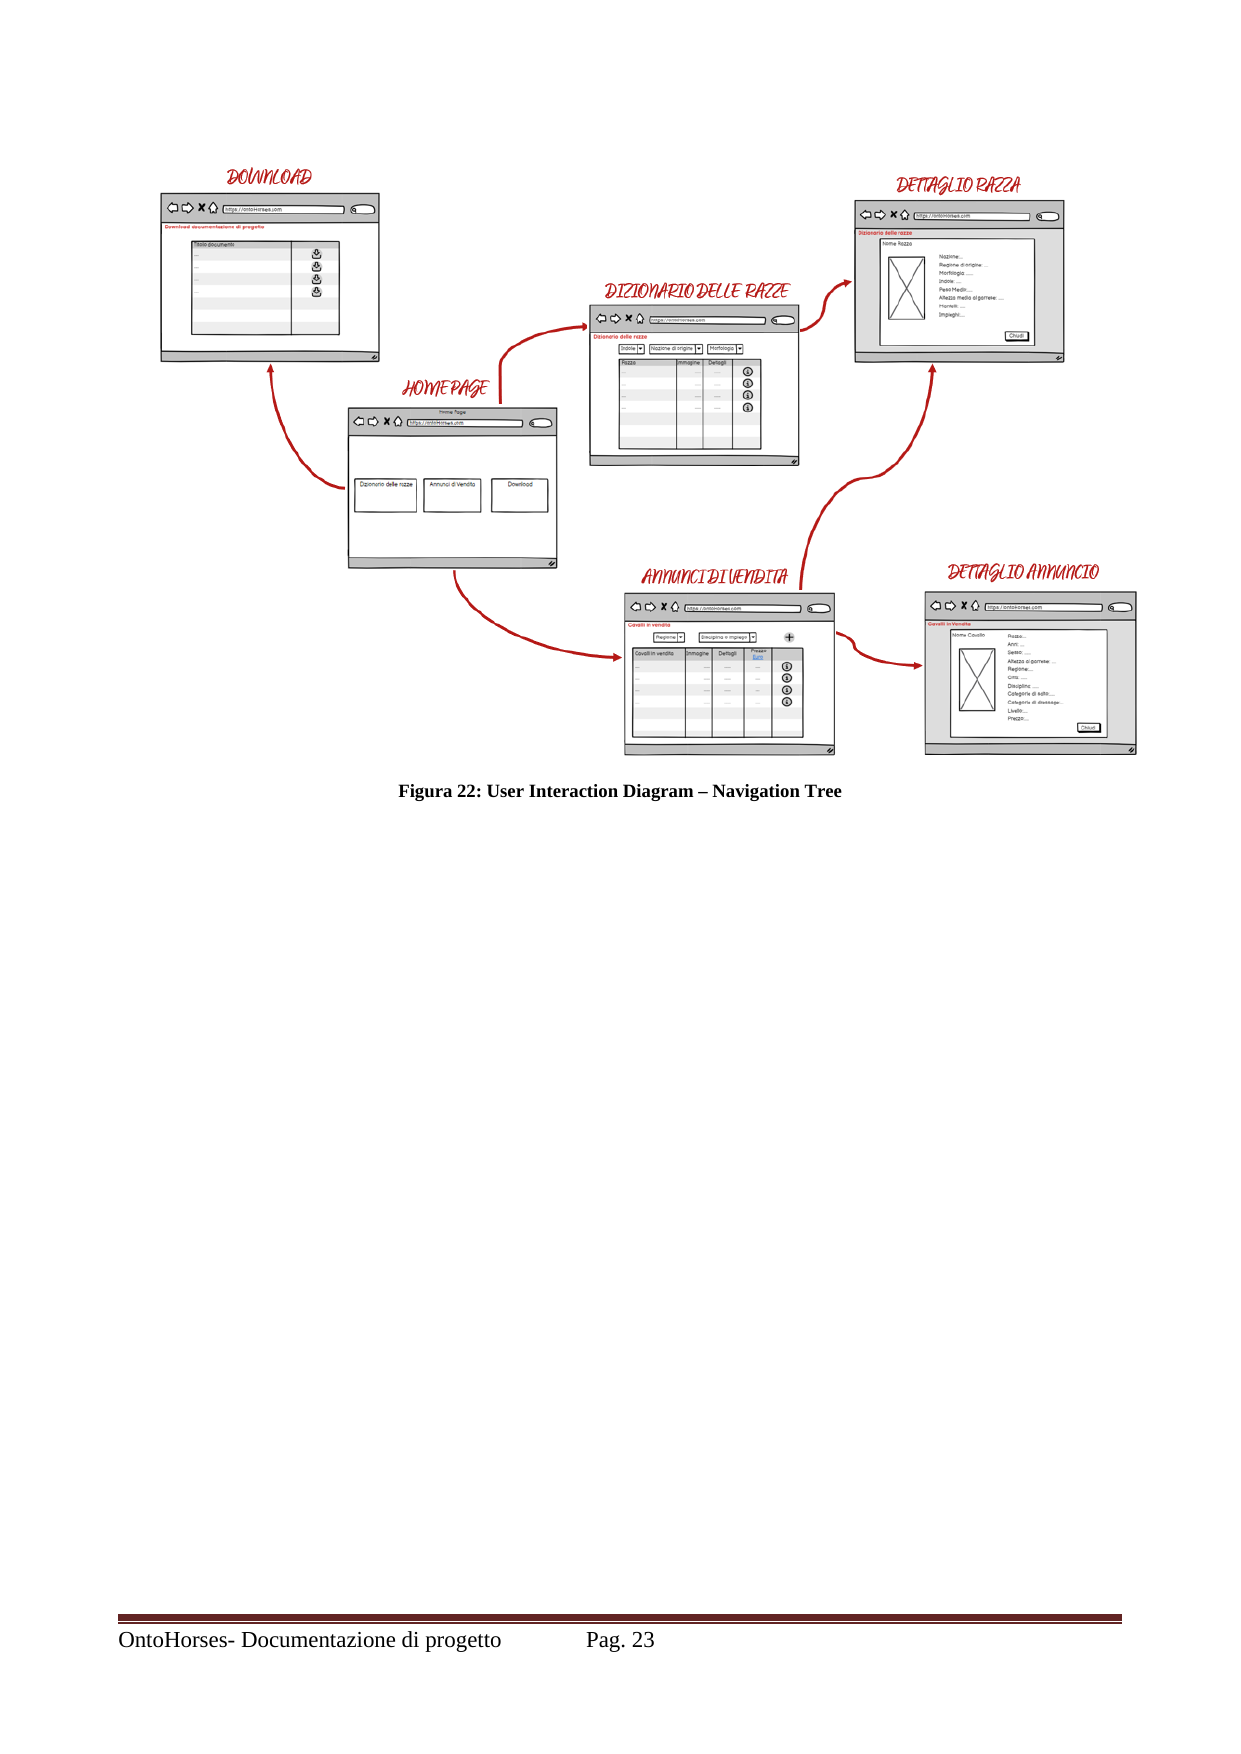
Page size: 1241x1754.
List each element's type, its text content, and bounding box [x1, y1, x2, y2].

picture [155, 147, 1160, 756]
text Figura 22: User Interaction Diagram – Navigation Tree [118, 780, 1122, 802]
